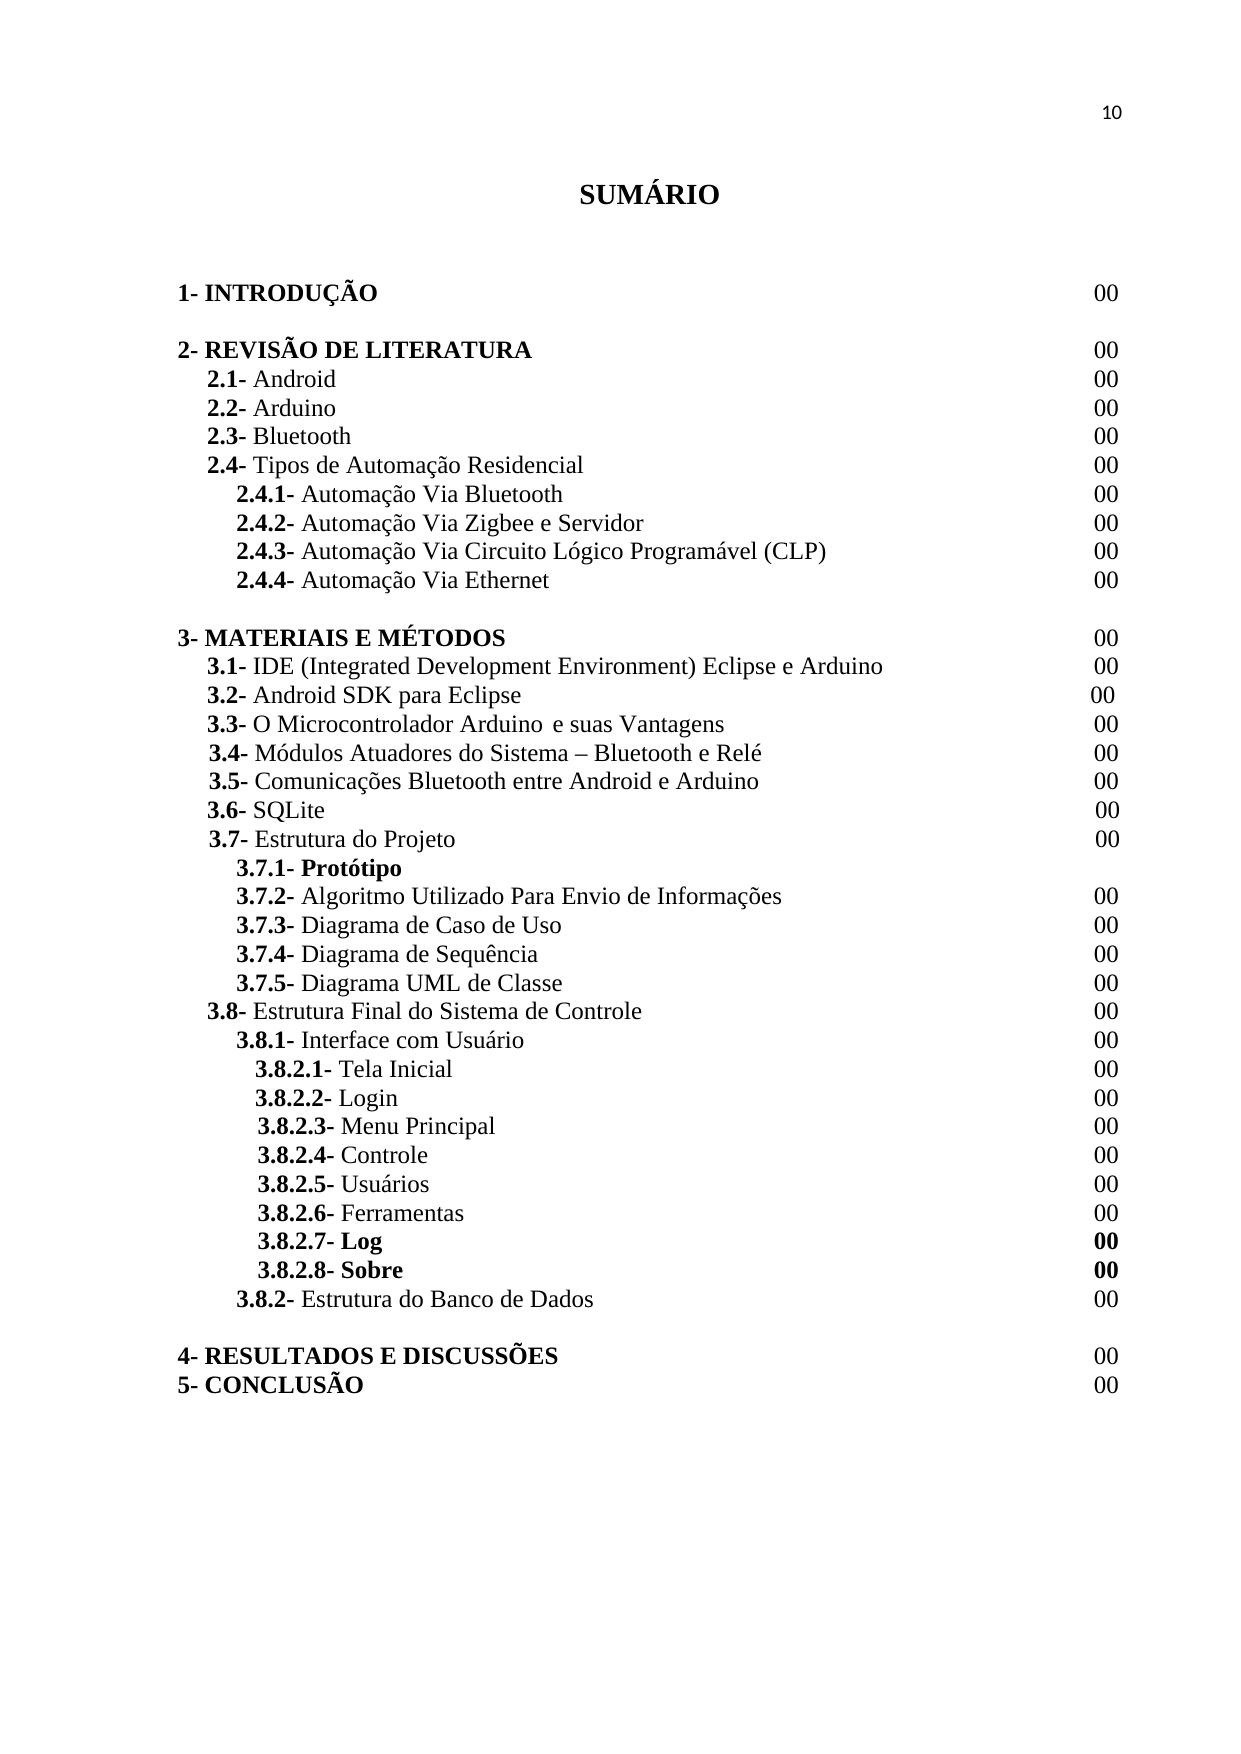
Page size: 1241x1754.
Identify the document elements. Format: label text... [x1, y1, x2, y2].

subtitle 3.4- Módulos Atuadores do Sistema – Bluetooth e Relé 00 [177, 738, 1122, 766]
subtitle 4- RESULTADOS E DISCUSSÕES 00 [177, 1341, 1122, 1370]
subtitle 3.8- Estrutura Final do Sistema de Controle 00 [177, 996, 1122, 1025]
subtitle 5- CONCLUSÃO 00 [177, 1370, 1122, 1399]
subtitle 2.3- Bluetooth 00 [177, 421, 1122, 450]
subtitle 3.8.2.1- Tela Inicial 00 [236, 1054, 1122, 1083]
subtitle 3.8.2.4- Controle 00 [251, 1140, 1122, 1169]
subtitle 3- MATERIAIS E MÉTODOS 00 [177, 623, 1122, 651]
subtitle 3.1- IDE (Integrated Development Environment) Eclipse e Arduino 00 [177, 651, 1122, 680]
subtitle 3.8.2.8- Sobre 00 [251, 1255, 1122, 1284]
subtitle 2- REVISÃO DE LITERATURA 00 [177, 335, 1122, 364]
subtitle 3.7.5- Diagrama UML de Classe 00 [236, 968, 1122, 996]
subtitle 2.4.4- Automação Via Ethernet 00 [236, 565, 1122, 594]
subtitle 2.4.3- Automação Via Circuito Lógico Programável (CLP) 00 [236, 536, 1122, 565]
subtitle 3.6- SQLite 00 [177, 795, 1122, 824]
subtitle 3.8.2.3- Menu Principal 00 [251, 1111, 1122, 1140]
subtitle 2.4- Tipos de Automação Residencial 00 [177, 450, 1122, 479]
subtitle 2.4.1- Automação Via Bluetooth 00 [236, 479, 1122, 508]
subtitle 3.7.3- Diagrama de Caso de Uso 00 [236, 910, 1122, 939]
subtitle 2.1- Android 00 [177, 364, 1122, 393]
subtitle 3.5- Comunicações Bluetooth entre Android e Arduino 00 [177, 766, 1122, 795]
subtitle 3.8.2.5- Usuários 00 [251, 1169, 1122, 1198]
subtitle 3.7.2- Algoritmo Utilizado Para Envio de Informações 00 [177, 881, 1122, 910]
subtitle 3.8.2.2- Login 00 [236, 1083, 1122, 1111]
subtitle 3.7- Estrutura do Projeto 00 3.7.1- Protótipo [208, 824, 1122, 881]
subtitle 3.8.2.6- Ferramentas 00 [251, 1198, 1122, 1226]
subtitle 3.8.2- Estrutura do Banco de Dados 00 [236, 1284, 1122, 1313]
subtitle 3.7.4- Diagrama de Sequência 00 [236, 939, 1122, 968]
subtitle 1- INTRODUÇÃO 00 [177, 278, 1122, 306]
subtitle 3.2- Android SDK para Eclipse 00 [177, 680, 1122, 709]
subtitle 3.3- O Microcontrolador Arduino e suas Vantagens 00 [177, 709, 1122, 738]
subtitle SUMÁRIO [177, 177, 1122, 211]
subtitle 2.4.2- Automação Via Zigbee e Servidor 00 [236, 508, 1122, 536]
subtitle 3.8.2.7- Log 00 [251, 1226, 1122, 1255]
subtitle 2.2- Arduino 00 [177, 393, 1122, 421]
subtitle 3.8.1- Interface com Usuário 00 [236, 1025, 1122, 1054]
